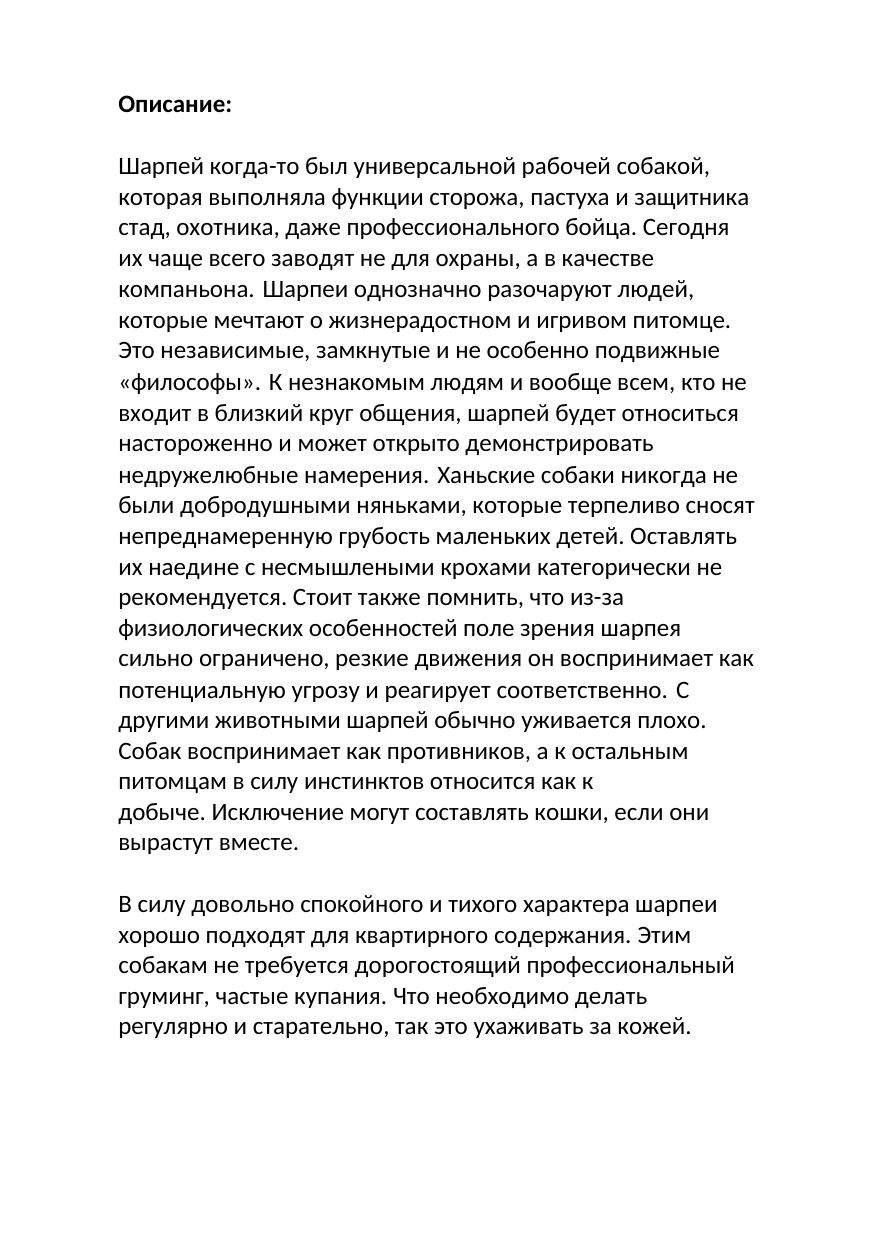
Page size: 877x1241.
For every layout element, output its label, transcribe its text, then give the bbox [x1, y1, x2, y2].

text В силу довольно спокойного и тихого характера шарпеи хорошо подходят для квартирного содержания. Этим собакам не требуется дорогостоящий профессиональный груминг, частые купания. Что необходимо делать регулярно и старательно, так это ухаживать за кожей. [118, 888, 759, 1041]
text Описание: [118, 89, 759, 119]
text Шарпей когда-то был универсальной рабочей собакой, которая выполняла функции сторожа, пастуха и защитника стад, охотника, даже профессионального бойца. Сегодня их чаще всего заводят не для охраны, а в качестве компаньона. Шарпеи однозначно разочаруют людей, которые мечтают о жизнерадостном и игривом питомце. Это независимые, замкнутые и не особенно подвижные «философы». К незнакомым людям и вообще всем, кто не входит в близкий круг общения, шарпей будет относиться настороженно и может открыто демонстрировать недружелюбные намерения. Ханьские собаки никогда не были добродушными няньками, которые терпеливо сносят непреднамеренную грубость маленьких детей. Оставлять их наедине с несмышлеными крохами категорически не рекомендуется. Стоит также помнить, что из-за физиологических особенностей поле зрения шарпея сильно ограничено, резкие движения он воспринимает как потенциальную угрозу и реагирует соответственно. С другими животными шарпей обычно уживается плохо. Собак воспринимает как противников, а к остальным питомцам в силу инстинктов относится как к добыче. Исключение могут составлять кошки, если они вырастут вместе. [118, 150, 759, 857]
